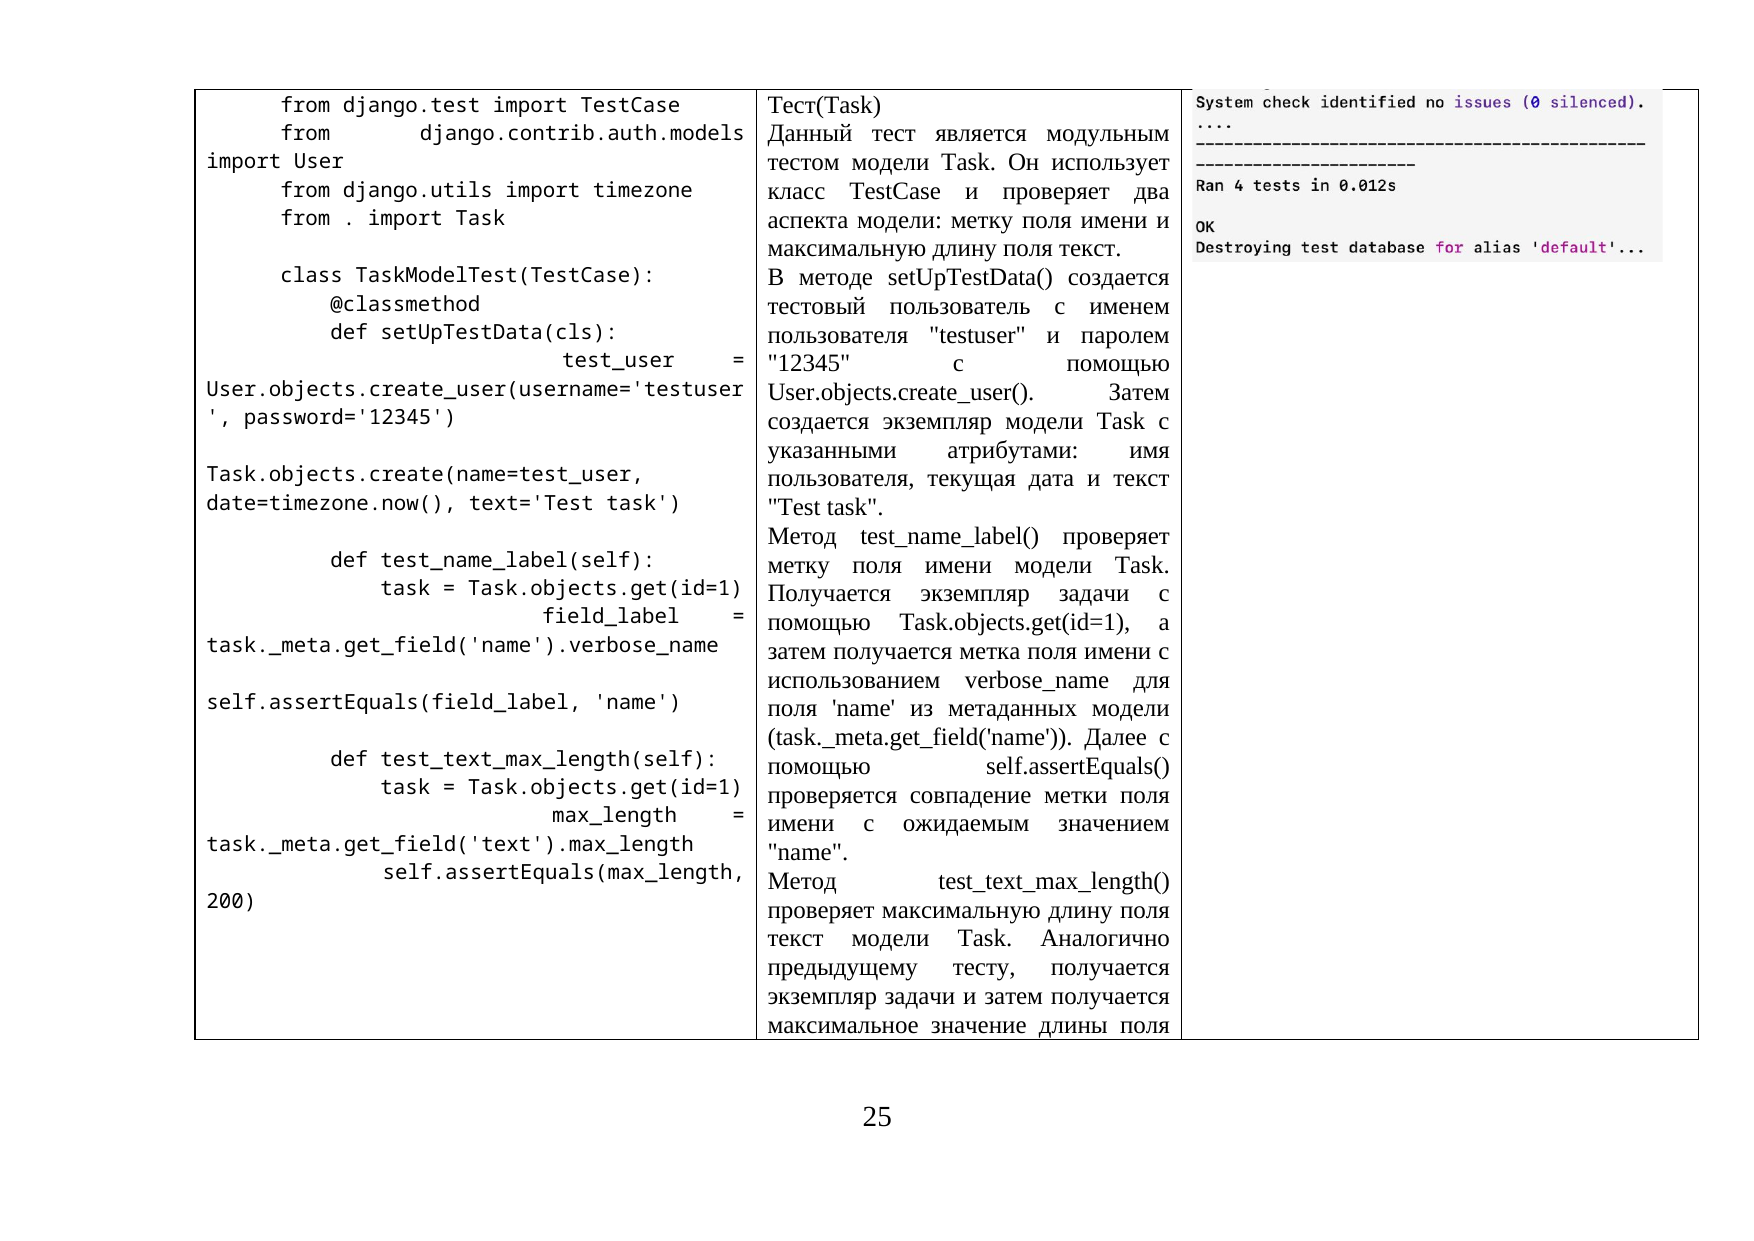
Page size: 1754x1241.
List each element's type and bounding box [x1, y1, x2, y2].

table_cell [196, 90, 756, 1038]
picture [1192, 89, 1663, 262]
table_cell [757, 90, 1181, 1038]
table_cell [1182, 90, 1698, 1038]
